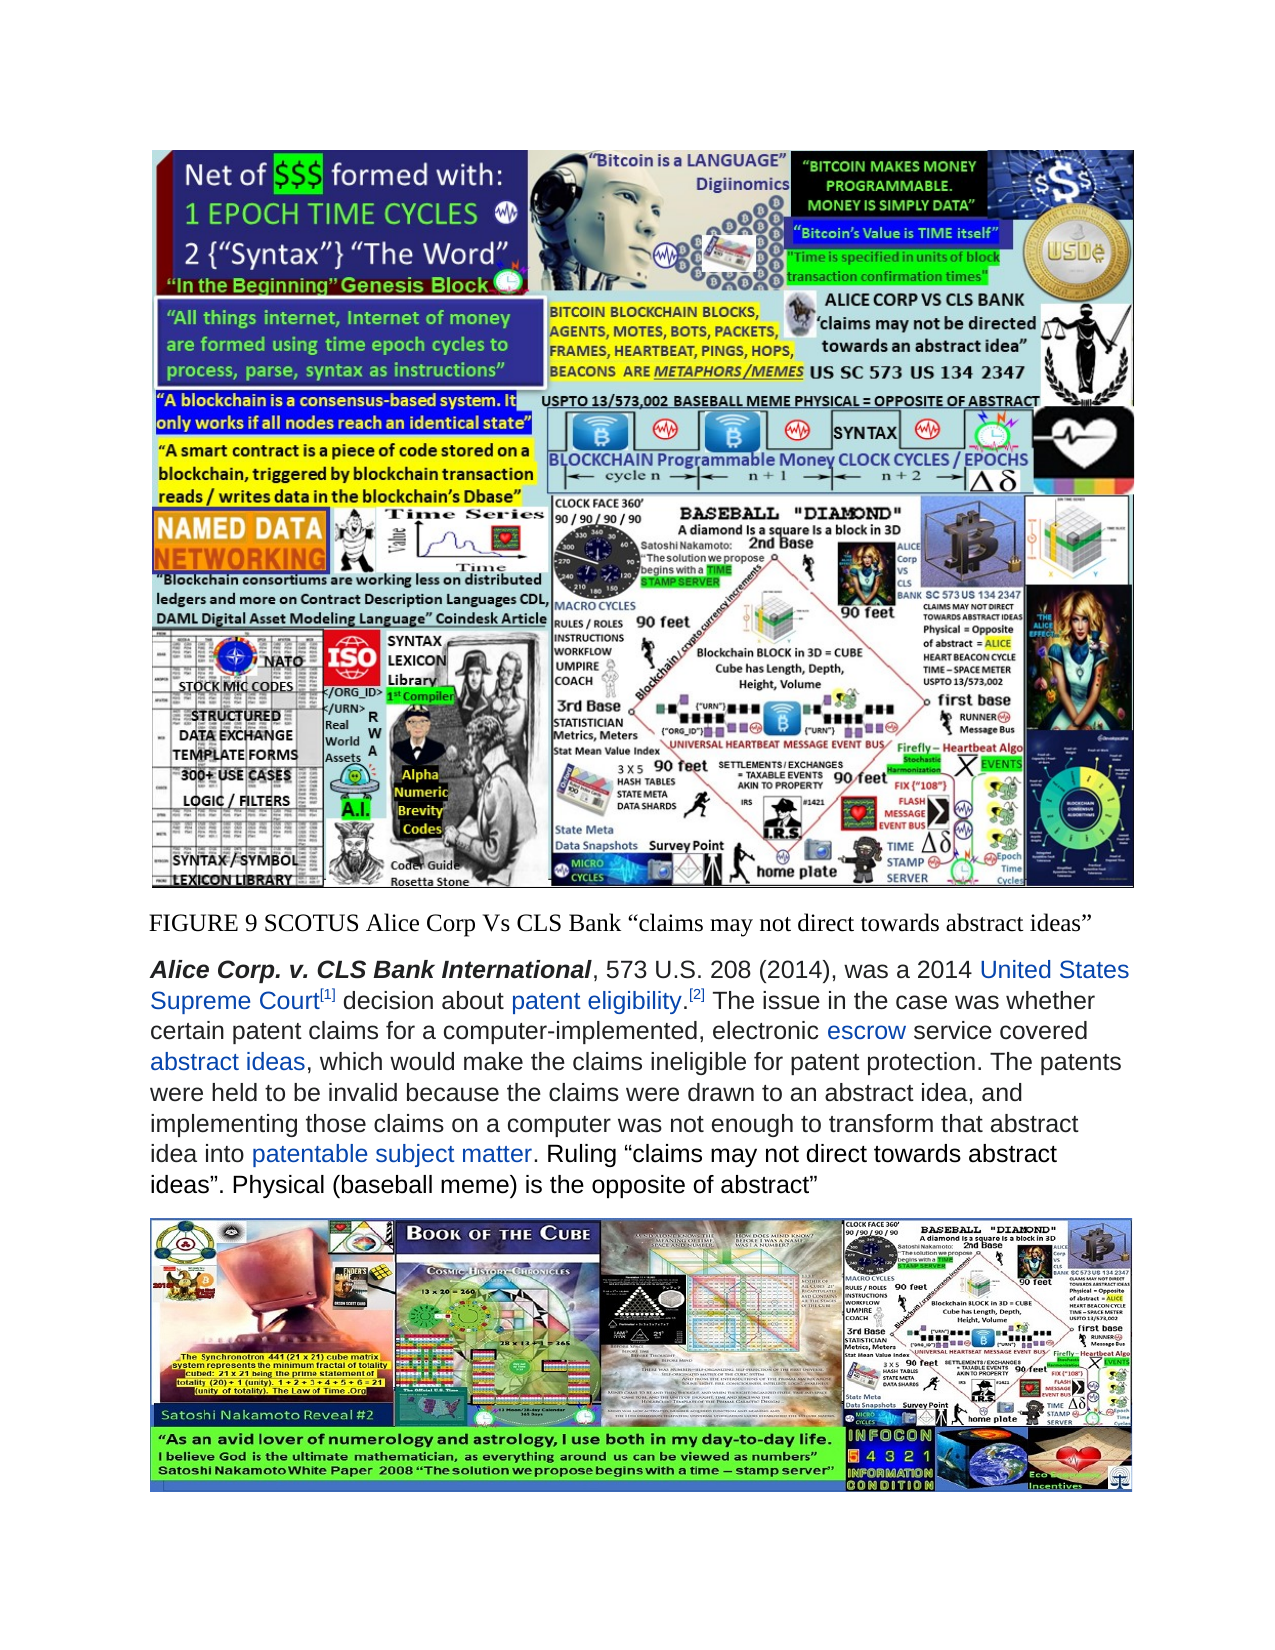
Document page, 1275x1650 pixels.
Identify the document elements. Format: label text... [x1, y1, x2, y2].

text FIGURE 9 SCOTUS Alice Corp Vs CLS Bank “claims may not direct towards abstract ideas” [148, 908, 1130, 936]
picture [152, 150, 1135, 888]
text Alice Corp. v. CLS Bank International, 573 U.S. 208 (2014), was a 2014 United States Supreme Court[1] decision about patent eligibility.[2] The issue in the case was whether certain patent claims for a computer-implemented, electronic escrow service covered abstract ideas, which would make the claims ineligible for patent protection. The patents were held to be invalid because the claims were drawn to an abstract idea, and implementing those claims on a computer was not enough to transform that abstract idea into patentable subject matter. Ruling “claims may not direct towards abstract ideas”. Physical (baseball meme) is the opposite of abstract” [150, 955, 1132, 1199]
picture [150, 1218, 1133, 1492]
